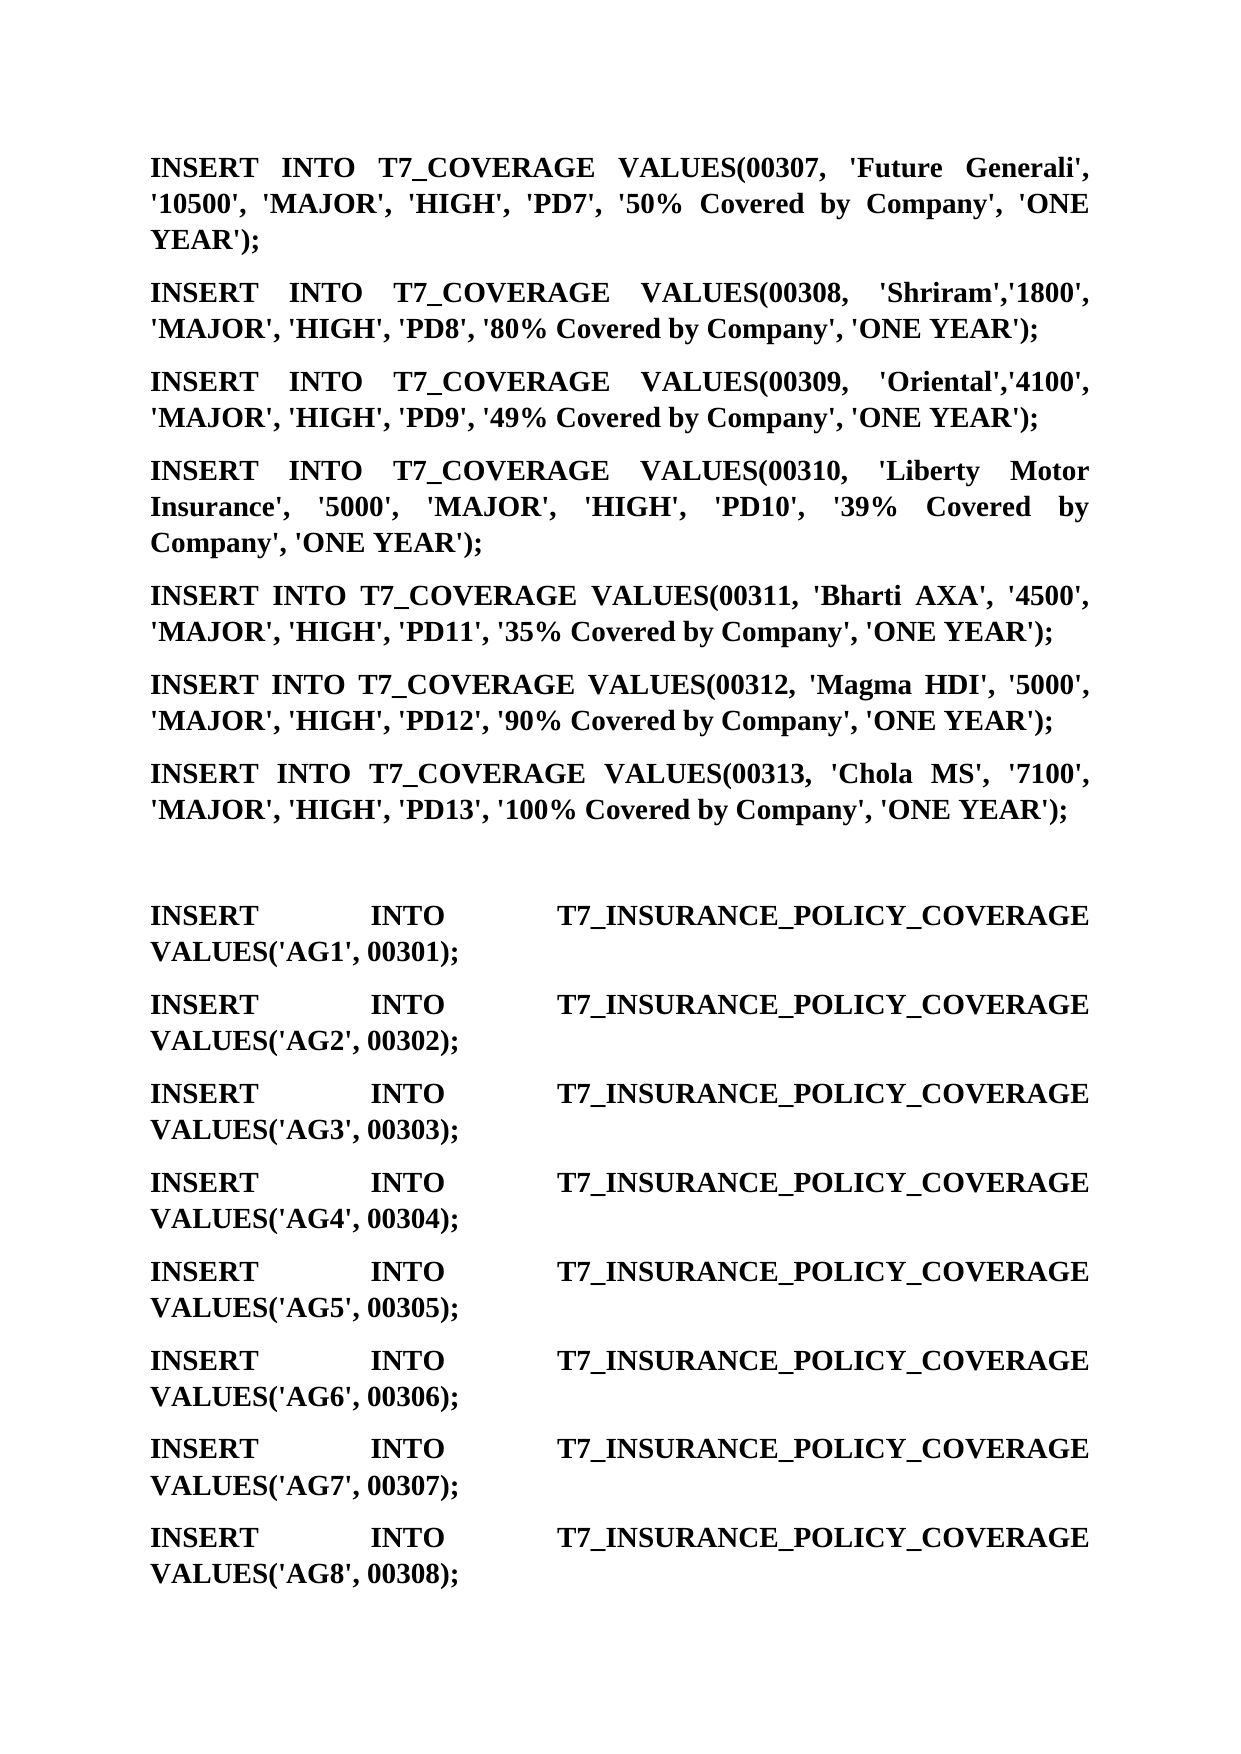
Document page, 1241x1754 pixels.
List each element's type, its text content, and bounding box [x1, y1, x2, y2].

text INSERT INTO T7_INSURANCE_POLICY_COVERAGE VALUES('AG7', 00307); [150, 1432, 1090, 1501]
text INSERT INTO T7_INSURANCE_POLICY_COVERAGE VALUES('AG1', 00301); [150, 898, 1090, 967]
text INSERT INTO T7_INSURANCE_POLICY_COVERAGE VALUES('AG4', 00304); [150, 1165, 1090, 1234]
text INSERT INTO T7_INSURANCE_POLICY_COVERAGE VALUES('AG2', 00302); [150, 987, 1090, 1056]
text INSERT INTO T7_COVERAGE VALUES(00307, 'Future Generali', '10500', 'MAJOR', 'HIGH', 'PD7', '50% Covered by Company', 'ONE YEAR'); [150, 150, 1090, 256]
text INSERT INTO T7_COVERAGE VALUES(00312, 'Magma HDI', '5000', 'MAJOR', 'HIGH', 'PD12', '90% Covered by Company', 'ONE YEAR'); [150, 667, 1090, 737]
text INSERT INTO T7_COVERAGE VALUES(00313, 'Chola MS', '7100', 'MAJOR', 'HIGH', 'PD13', '100% Covered by Company', 'ONE YEAR'); [150, 756, 1090, 826]
text INSERT INTO T7_INSURANCE_POLICY_COVERAGE VALUES('AG5', 00305); [150, 1254, 1090, 1323]
text INSERT INTO T7_INSURANCE_POLICY_COVERAGE VALUES('AG3', 00303); [150, 1076, 1090, 1145]
text INSERT INTO T7_INSURANCE_POLICY_COVERAGE VALUES('AG8', 00308); [150, 1521, 1090, 1590]
text INSERT INTO T7_COVERAGE VALUES(00310, 'Liberty Motor Insurance', '5000', 'MAJOR', 'HIGH', 'PD10', '39% Covered by Company', 'ONE YEAR'); [150, 453, 1090, 559]
text INSERT INTO T7_INSURANCE_POLICY_COVERAGE VALUES('AG6', 00306); [150, 1343, 1090, 1412]
text INSERT INTO T7_COVERAGE VALUES(00309, 'Oriental','4100', 'MAJOR', 'HIGH', 'PD9', '49% Covered by Company', 'ONE YEAR'); [150, 364, 1090, 434]
text INSERT INTO T7_COVERAGE VALUES(00311, 'Bharti AXA', '4500', 'MAJOR', 'HIGH', 'PD11', '35% Covered by Company', 'ONE YEAR'); [150, 578, 1090, 648]
text INSERT INTO T7_COVERAGE VALUES(00308, 'Shriram','1800', 'MAJOR', 'HIGH', 'PD8', '80% Covered by Company', 'ONE YEAR'); [150, 275, 1090, 345]
